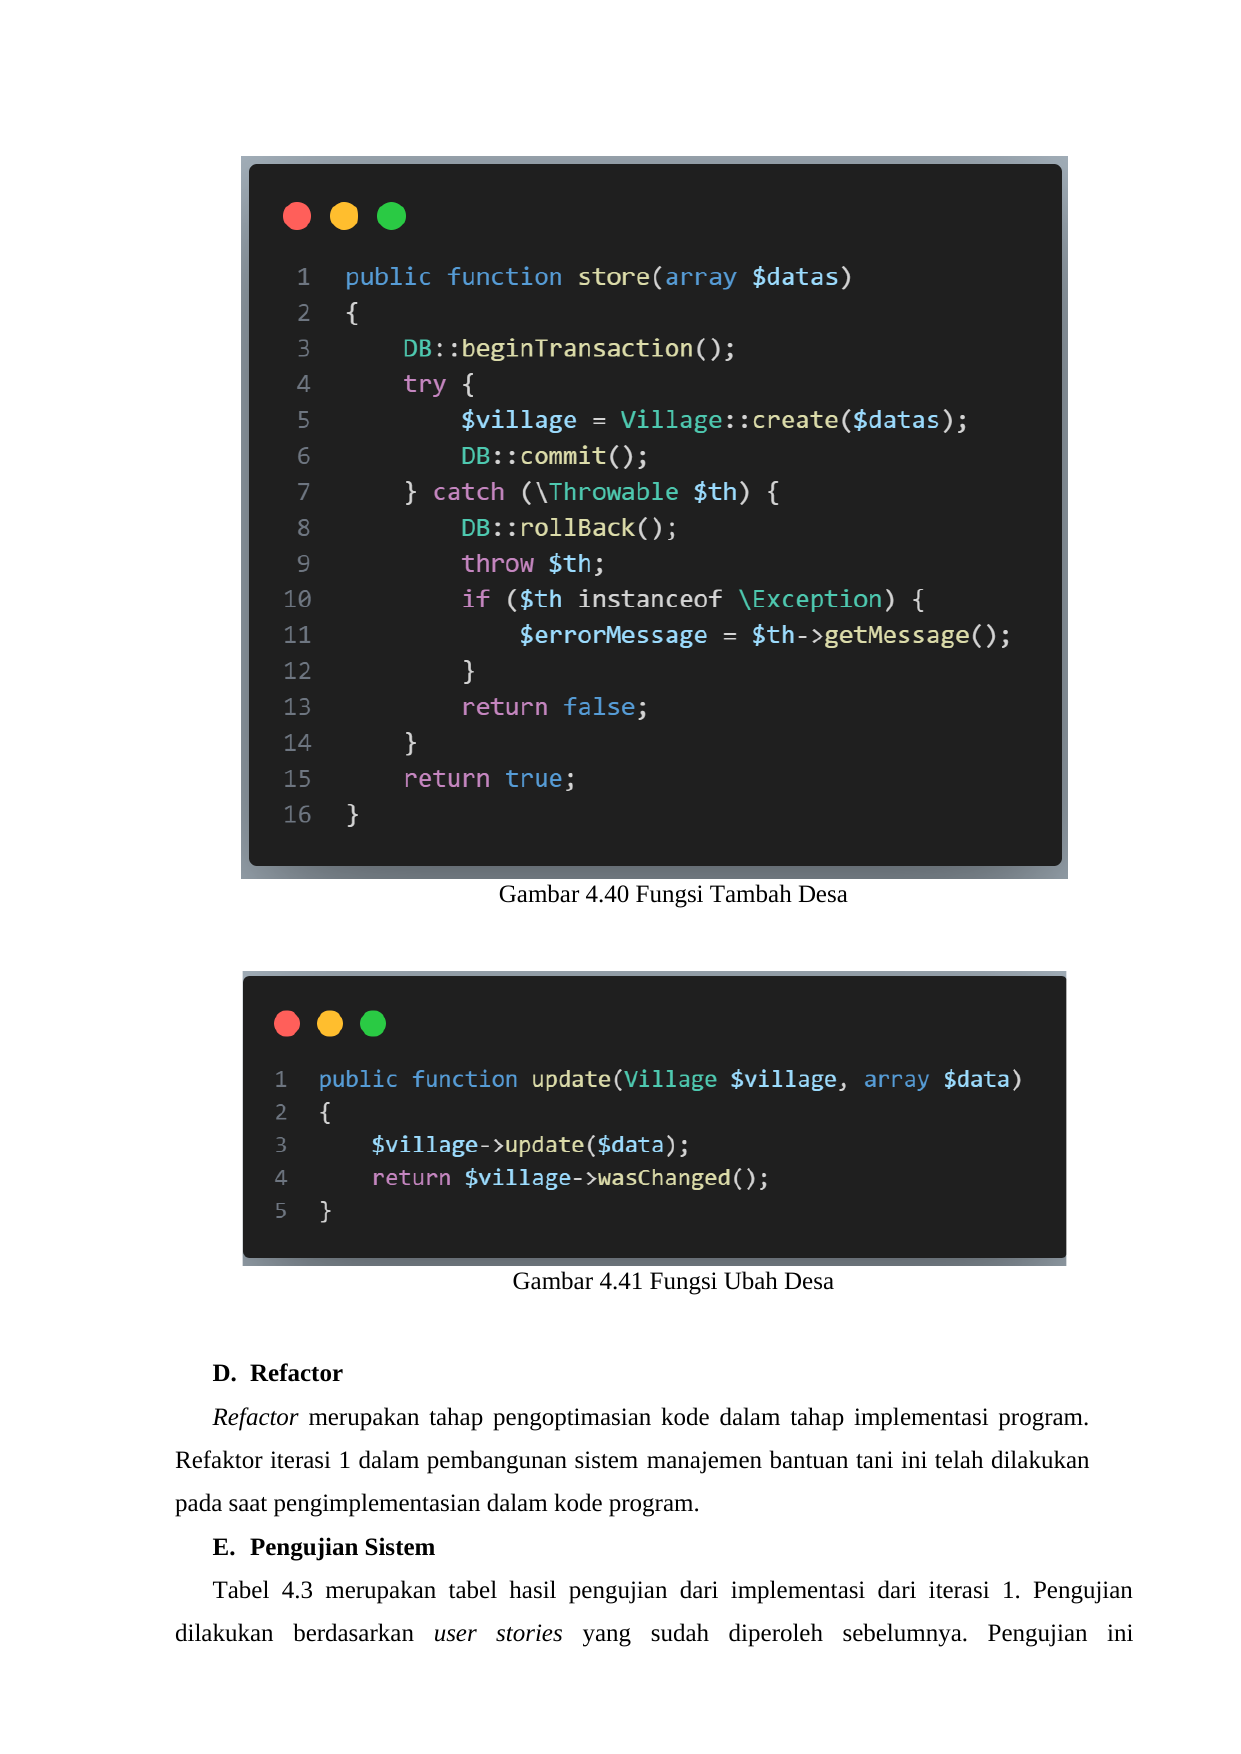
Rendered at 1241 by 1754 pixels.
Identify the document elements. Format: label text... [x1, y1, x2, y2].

list Refactor [212, 1358, 1090, 1387]
list Pengujian Sistem [212, 1532, 1090, 1561]
text Refactor merupakan tahap pengoptimasian kode dalam tahap implementasi program. Refaktor iterasi 1 dalam pembangunan sistem manajemen bantuan tani ini telah dilakukan pada saat pengimplementasian dalam kode program. [175, 1402, 1090, 1517]
picture [241, 156, 1068, 879]
picture [242, 971, 1067, 1266]
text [175, 1575, 1134, 1647]
